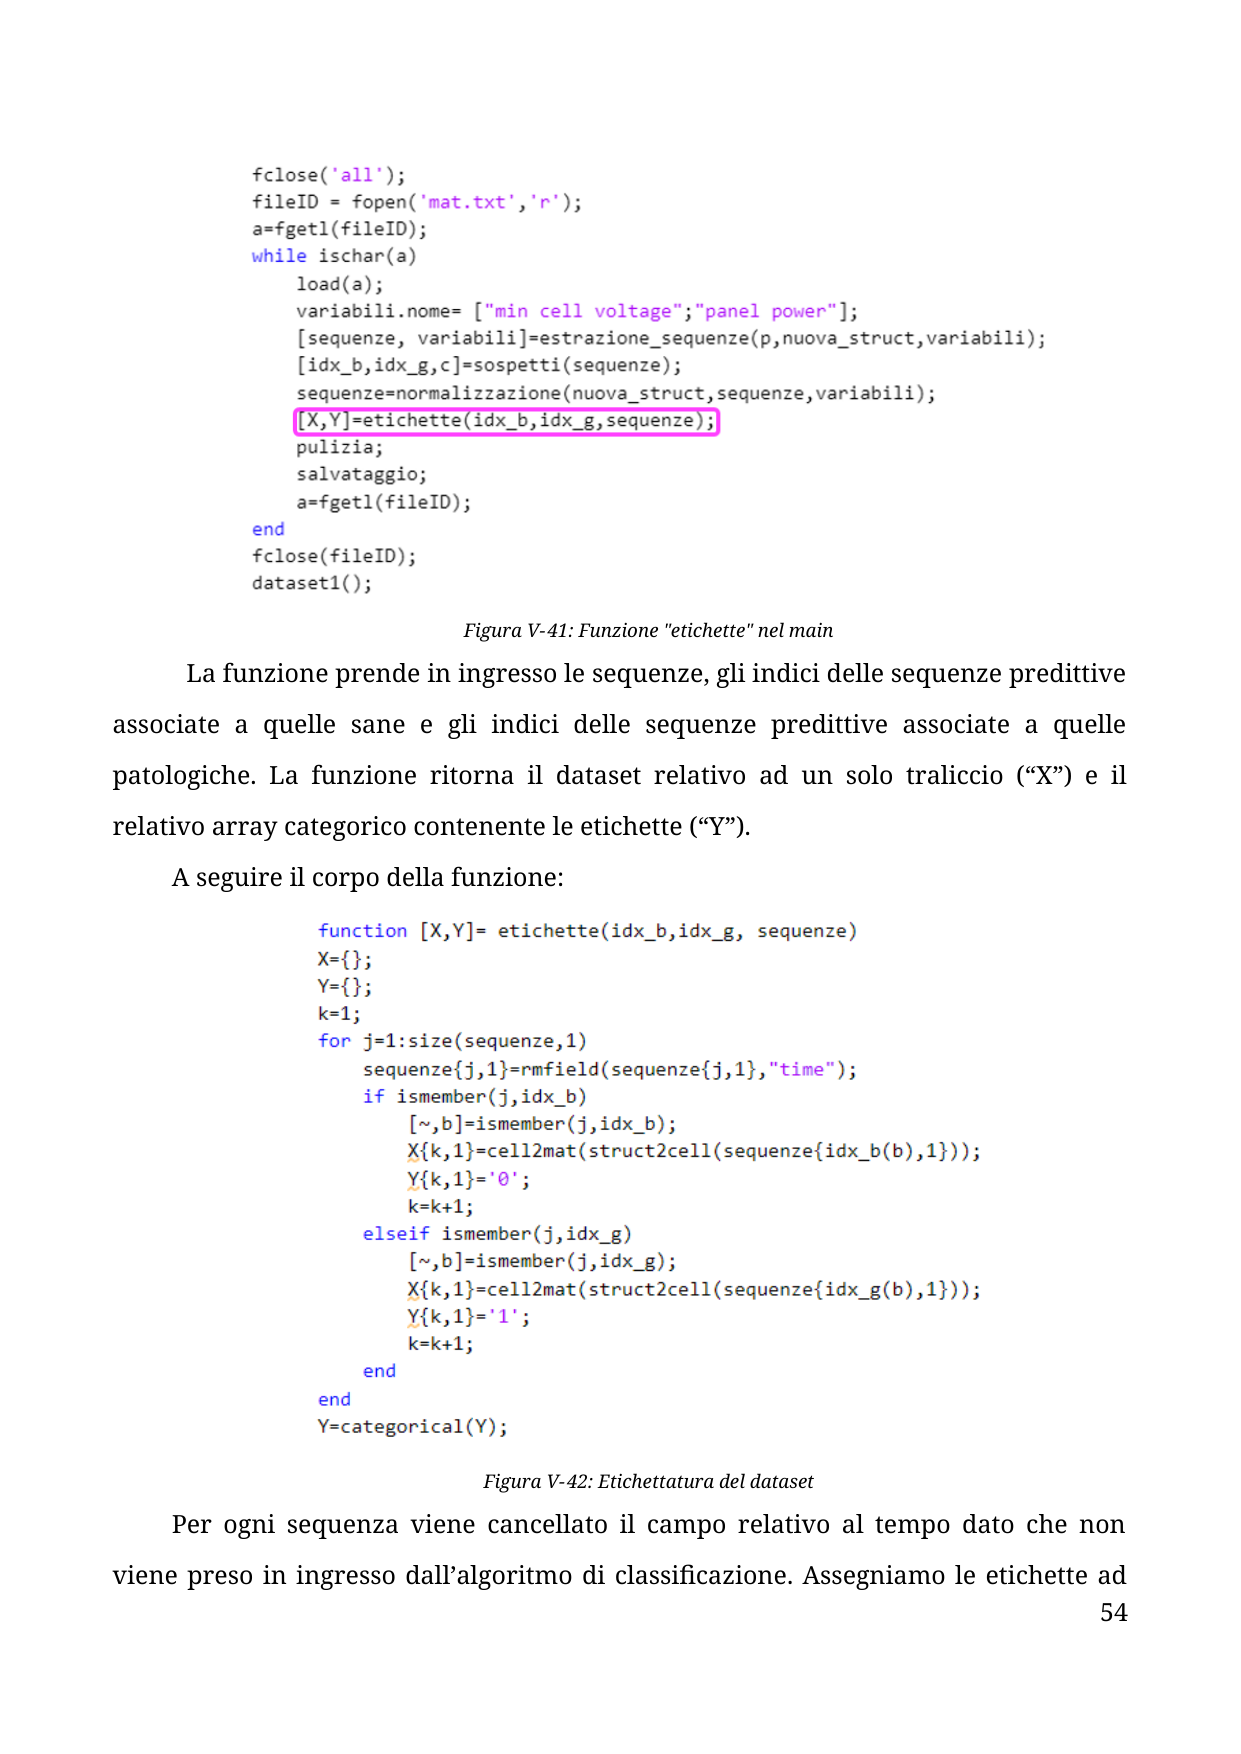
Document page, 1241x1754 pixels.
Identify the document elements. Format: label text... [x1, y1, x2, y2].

text La funzione prende in ingresso le sequenze, gli indici delle sequenze predittive associate a quelle sane e gli indici delle sequenze predittive associate a quelle patologiche. La funzione ritorna il dataset relativo ad un solo traliccio (“X”) e il relativo array categorico contenente le etichette (“Y”). [112, 656, 1128, 843]
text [112, 1506, 1128, 1591]
picture [309, 910, 990, 1456]
text A seguire il corpo della funzione: [112, 860, 1128, 894]
picture [247, 150, 1053, 605]
